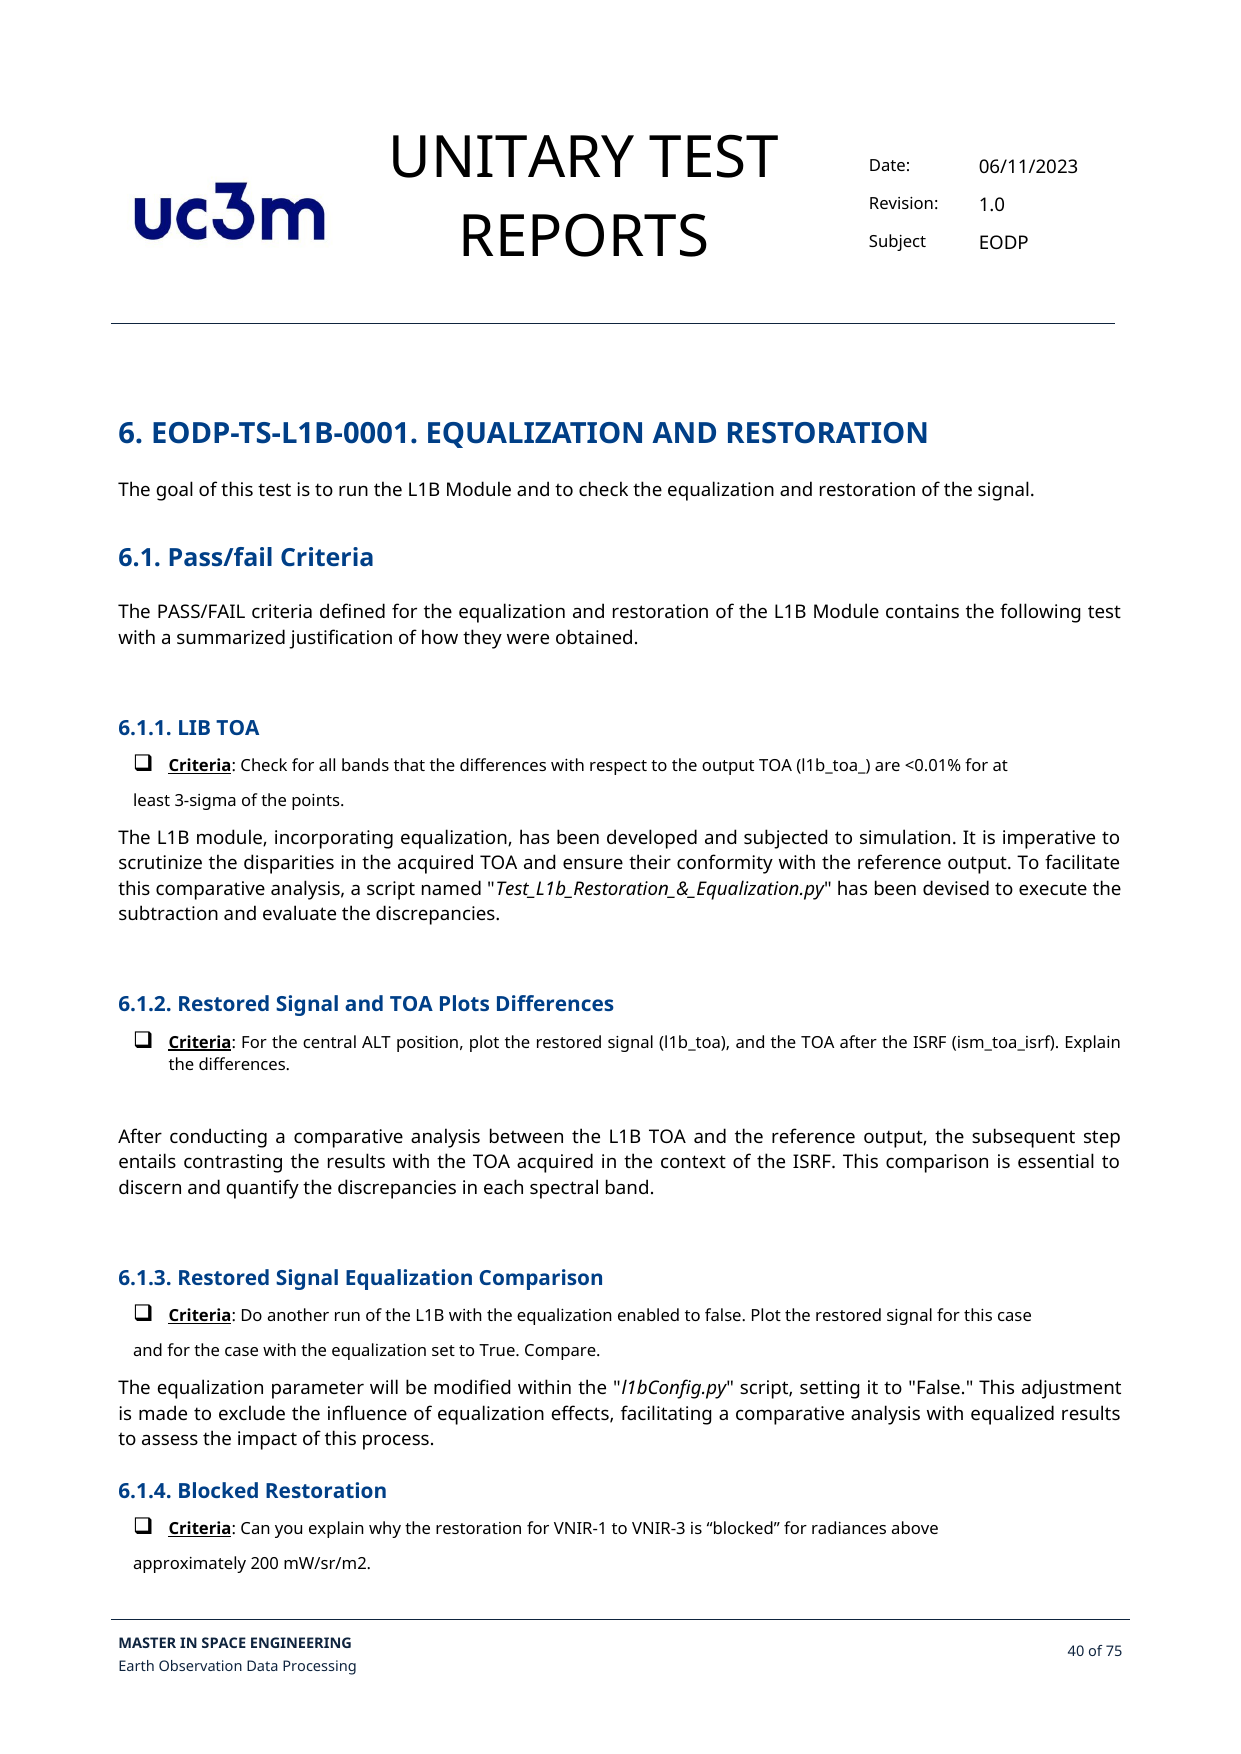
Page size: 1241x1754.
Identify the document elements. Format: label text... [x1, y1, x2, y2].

subtitle Restored Signal and TOA Plots Differences [118, 989, 1122, 1018]
list approximately 200 mW/sr/m2. [133, 1552, 1122, 1575]
subtitle LIB TOA [118, 713, 1122, 741]
text The L1B module, incorporating equalization, has been developed and subjected to simulation. It is imperative to scrutinize the disparities in the acquired TOA and ensure their conformity with the reference output. To facilitate this comparative analysis, a script named "Test_L1b_Restoration_&_Equalization.py" has been devised to execute the subtraction and evaluate the discrepancies. [118, 824, 1122, 926]
text Criteria: Do another run of the L1B with the equalization enabled to false. Plot the restored signal for this case [133, 1304, 1122, 1327]
list and for the case with the equalization set to True. Compare. [133, 1339, 1122, 1362]
list least 3-sigma of the points. [133, 789, 1122, 812]
subtitle Pass/fail Criteria [118, 540, 1122, 574]
text The goal of this test is to run the L1B Module and to check the equalization and restoration of the signal. [118, 477, 1122, 502]
subtitle Restored Signal Equalization Comparison [118, 1263, 1122, 1291]
text Criteria: Can you explain why the restoration for VNIR-1 to VNIR-3 is “blocked” for radiances above [133, 1517, 1122, 1539]
picture [118, 172, 340, 254]
text The equalization parameter will be modified within the "l1bConfig.py" script, setting it to "False." This adjustment is made to exclude the influence of equalization effects, facilitating a comparative analysis with equalized results to assess the impact of this process. [118, 1374, 1122, 1451]
subtitle Blocked Restoration [118, 1476, 1122, 1504]
text Criteria: Check for all bands that the differences with respect to the output TOA (l1b_toa_) are <0.01% for at [133, 754, 1122, 776]
text After conducting a comparative analysis between the L1B TOA and the reference output, the subsequent step entails contrasting the results with the TOA acquired in the context of the ISRF. This comparison is essential to discern and quantify the discrepancies in each spectral band. [118, 1123, 1122, 1200]
subtitle EODP-TS-L1B-0001. EQUALIZATION AND RESTORATION [118, 412, 1122, 452]
text The PASS/FAIL criteria defined for the equalization and restoration of the L1B Module contains the following test with a summarized justification of how they were obtained. [118, 599, 1122, 650]
text Criteria: For the central ALT position, plot the restored signal (l1b_toa), and the TOA after the ISRF (ism_toa_isrf). Explain the differences. [133, 1030, 1122, 1076]
